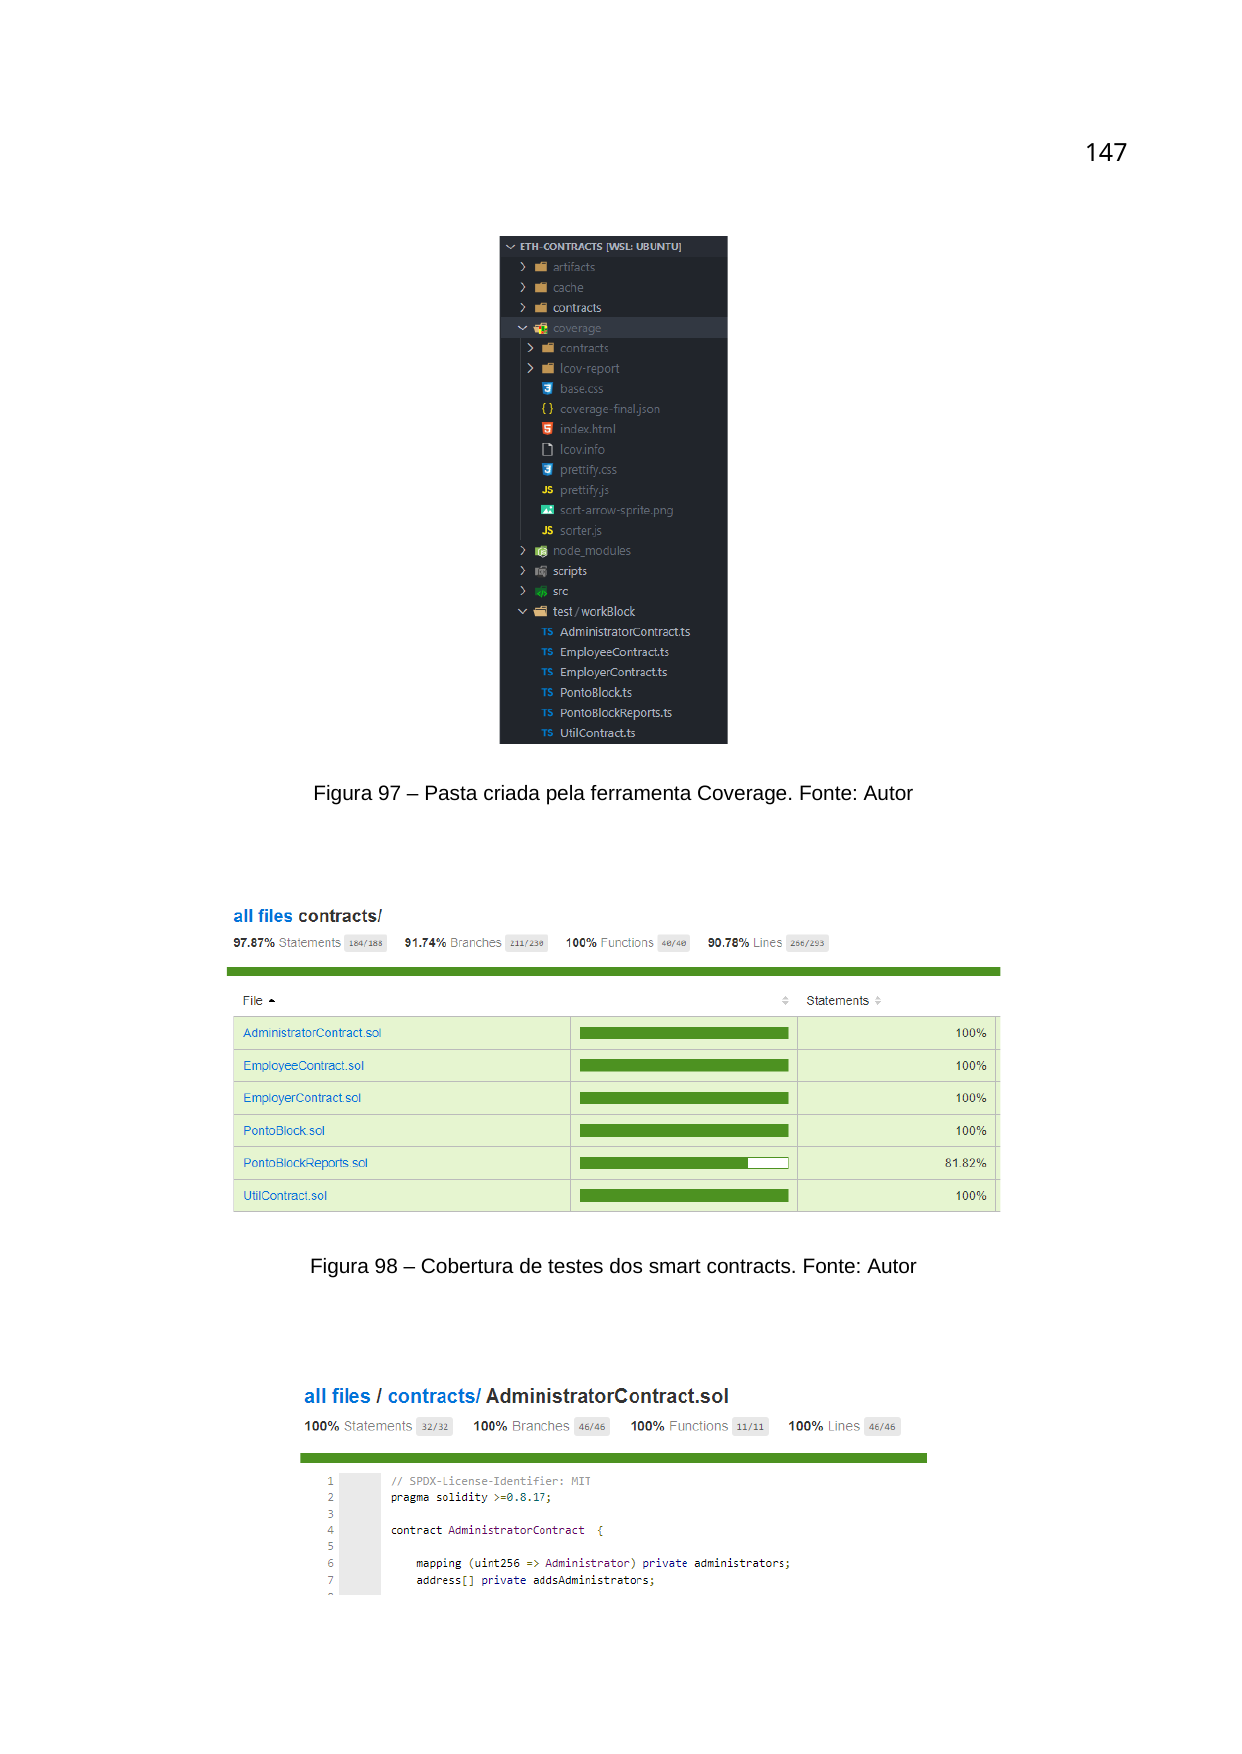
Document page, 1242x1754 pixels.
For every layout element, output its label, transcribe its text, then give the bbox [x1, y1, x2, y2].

picture [499, 236, 728, 744]
picture [300, 1376, 927, 1595]
text Figura 98 – Cobertura de testes dos smart contracts. Fonte: Autor [102, 1254, 1125, 1278]
text Figura 97 – Pasta criada pela ferramenta Coverage. Fonte: Autor [102, 781, 1125, 805]
picture [226, 898, 1001, 1217]
